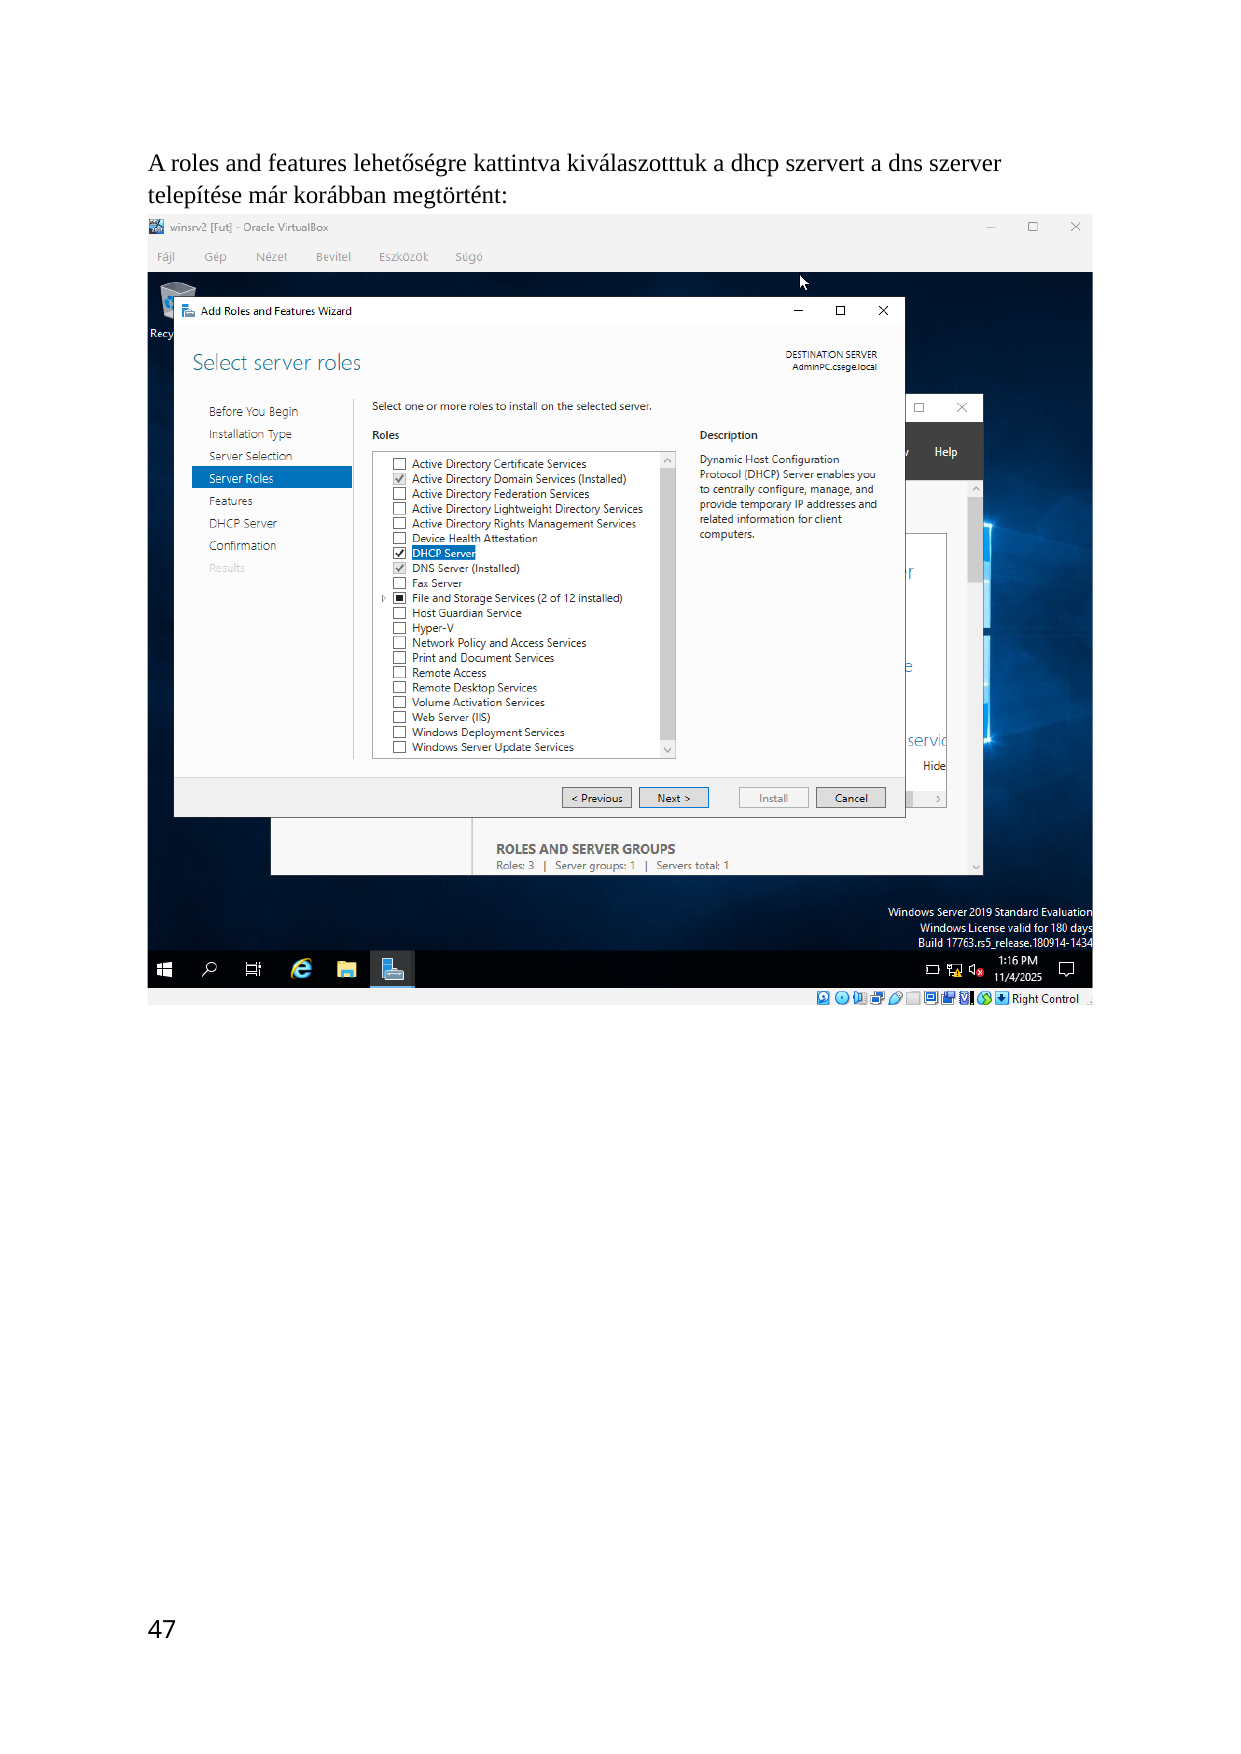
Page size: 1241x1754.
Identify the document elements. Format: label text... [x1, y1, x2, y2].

text A roles and features lehetőségre kattintva kiválaszotttuk a dhcp szervert a dns szerver telepítése már korábban megtörtént: [148, 148, 1093, 214]
picture [147, 214, 1093, 1005]
